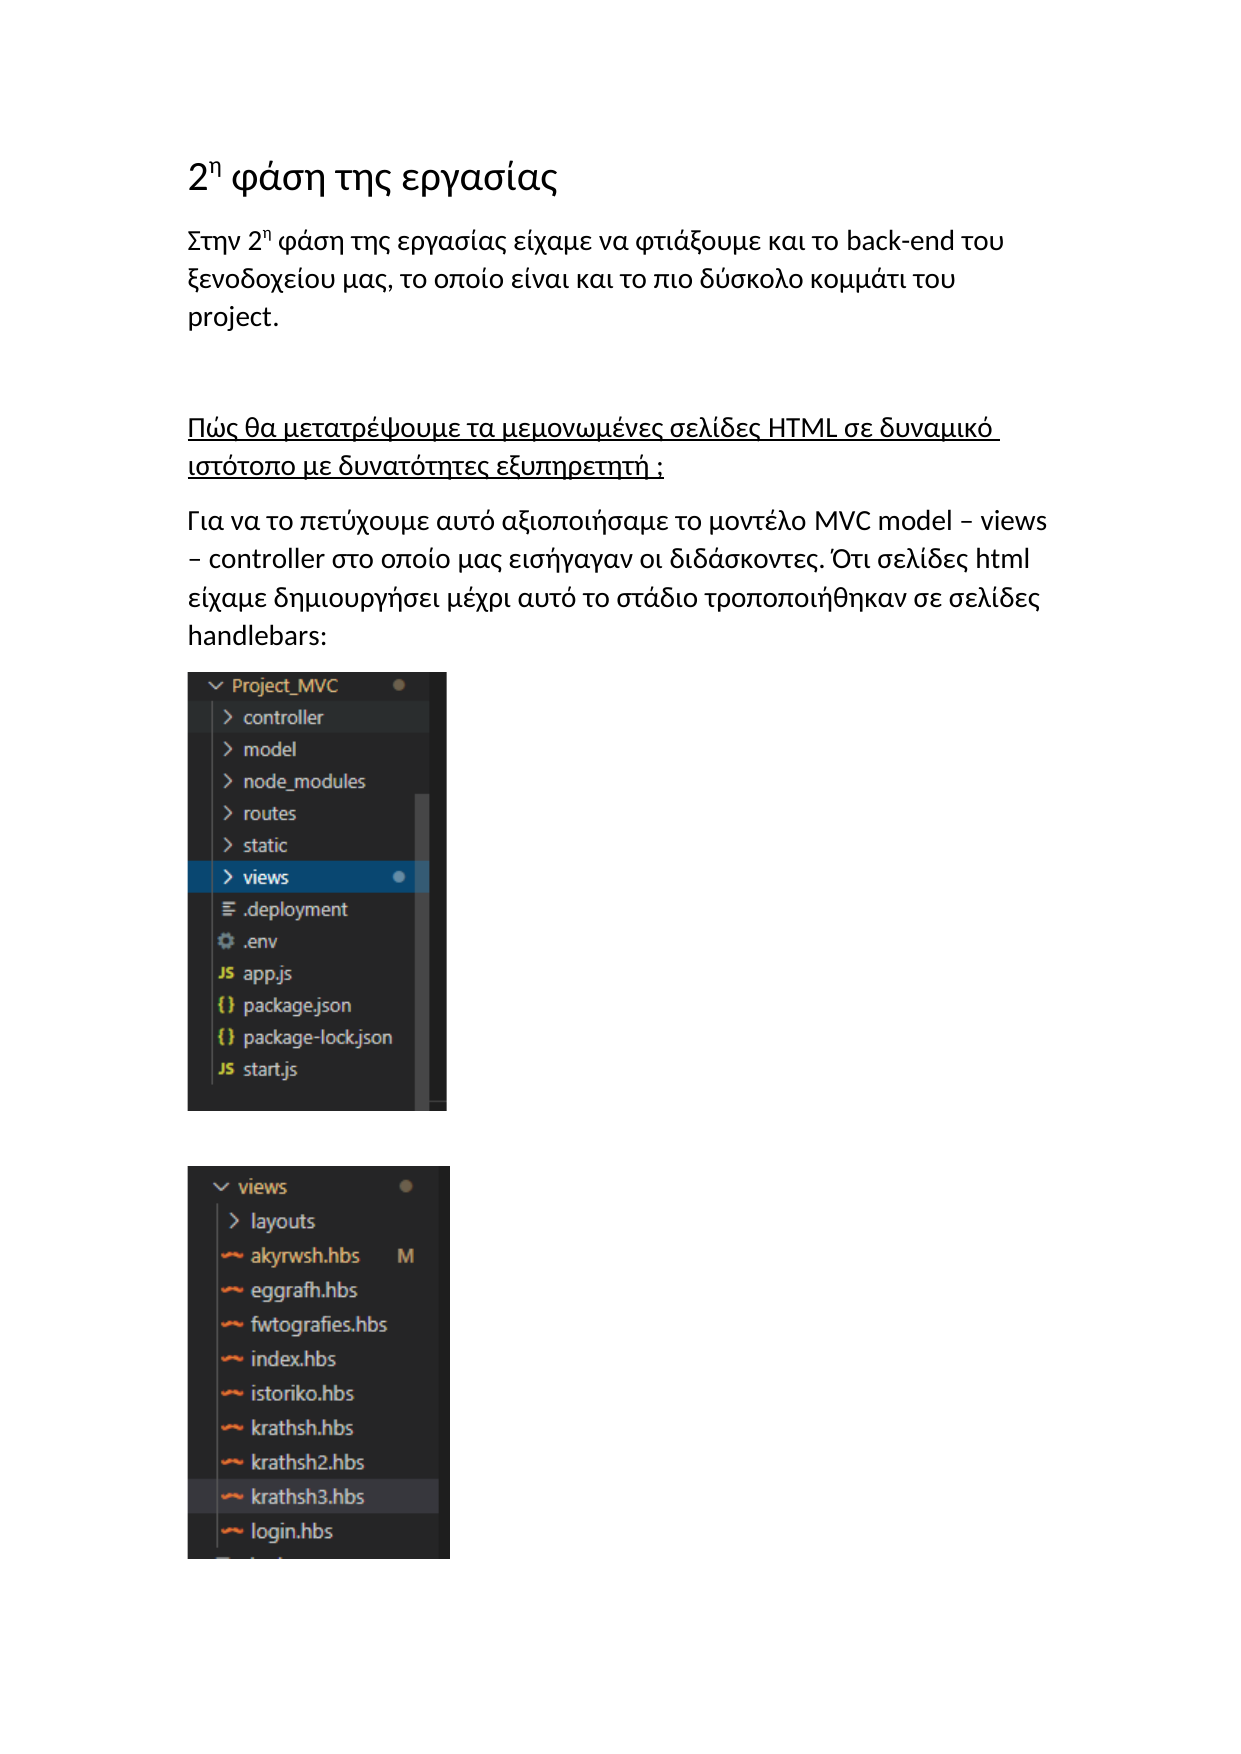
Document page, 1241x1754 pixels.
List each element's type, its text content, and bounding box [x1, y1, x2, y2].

text Πώς θα μετατρέψουμε τα μεμονωμένες σελίδες HTML σε δυναμικό ιστότοπο με δυνατότητες εξυπηρετητή ; [187, 409, 1053, 483]
picture [187, 672, 447, 1111]
text Στην 2η φάση της εργασίας είχαμε να φτιάξουμε και το back-end του ξενοδοχείου μας, το οποίο είναι και το πιο δύσκολο κομμάτι του project. [187, 222, 1053, 334]
text Για να το πετύχουμε αυτό αξιοποιήσαμε το μοντέλο MVC model – views – controller στο οποίο μας εισήγαγαν οι διδάσκοντες. Ότι σελίδες html είχαμε δημιουργήσει μέχρι αυτό το στάδιο τροποποιήθηκαν σε σελίδες handlebars: [187, 502, 1053, 653]
text 2η φάση της εργασίας [187, 150, 1053, 201]
picture [187, 1166, 450, 1559]
